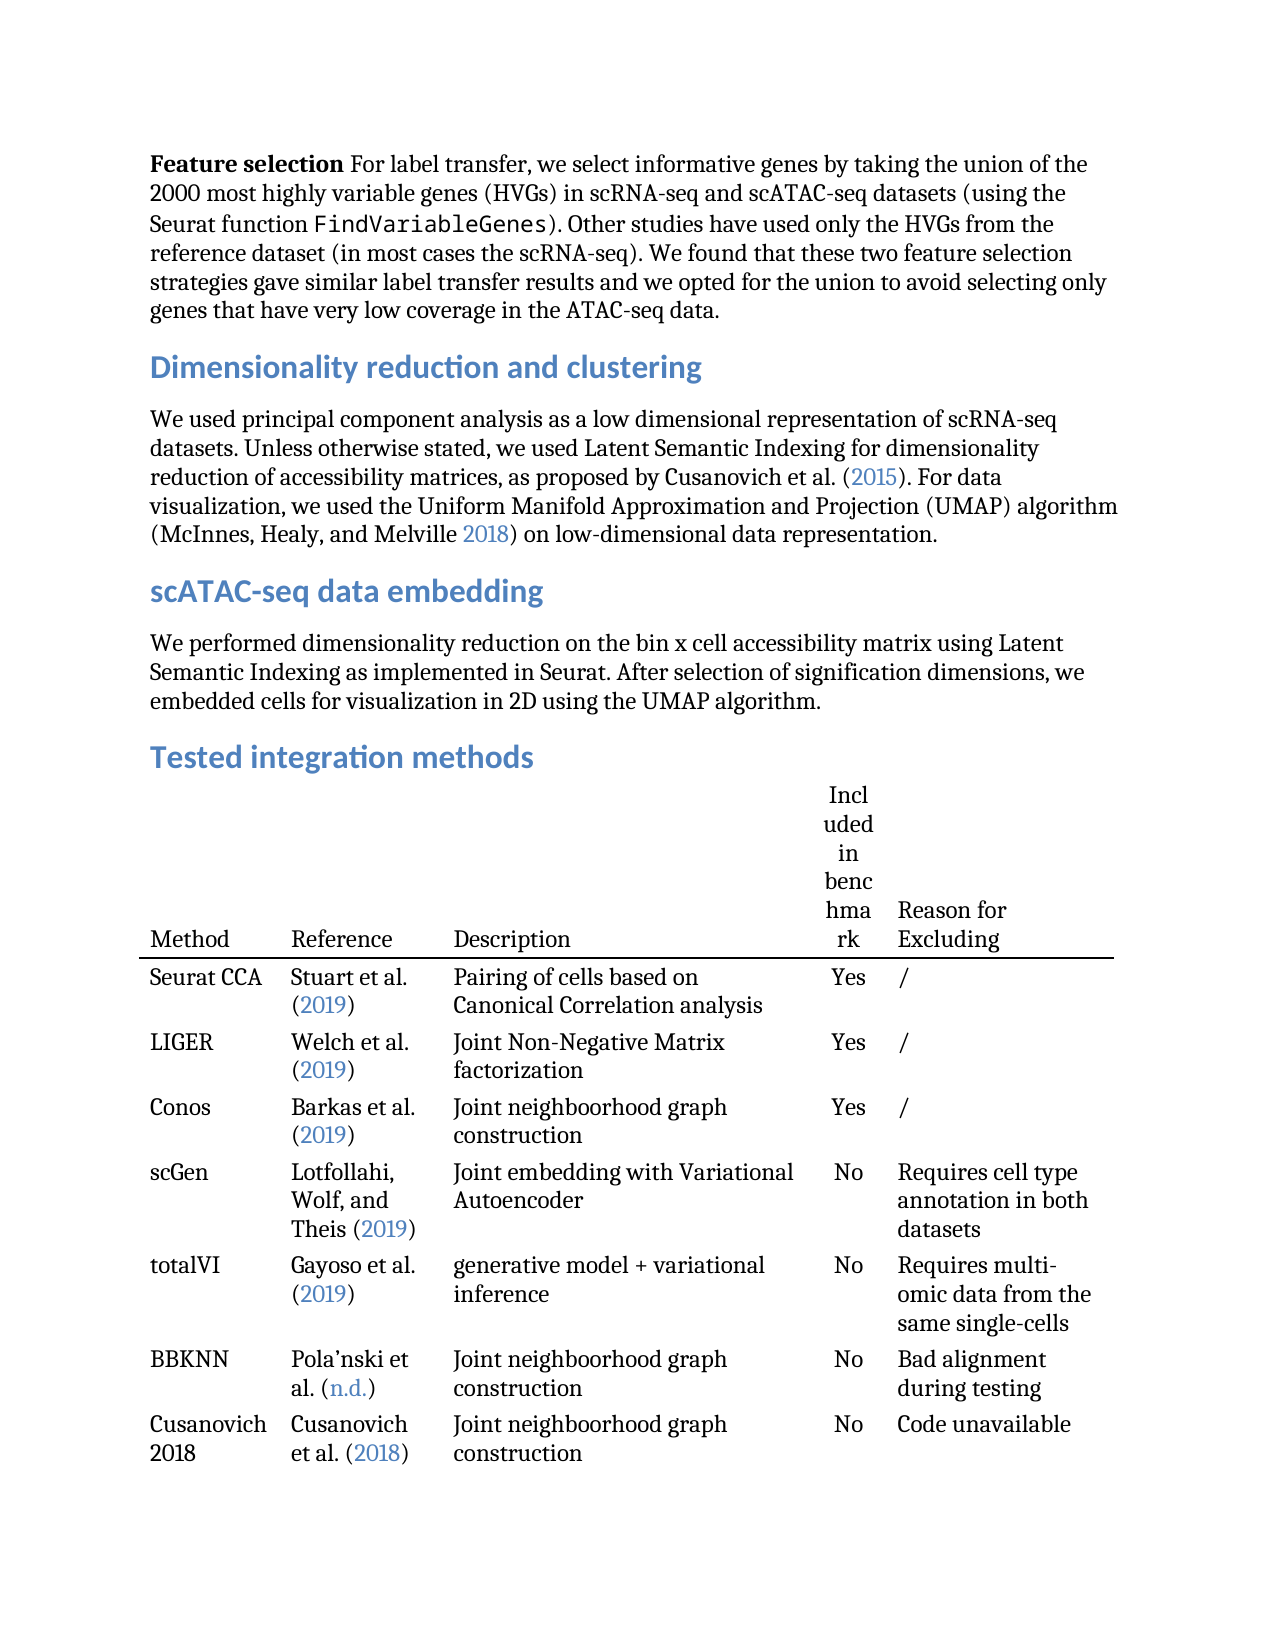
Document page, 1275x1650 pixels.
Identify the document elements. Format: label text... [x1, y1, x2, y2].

table_cell Joint neighboorhood graph construction [442, 1341, 810, 1406]
subtitle Dimensionality reduction and clustering [150, 346, 1125, 387]
table_cell Joint Non-Negative Matrix factorization [442, 1024, 810, 1089]
table_cell No [810, 1154, 886, 1247]
table_cell Stuart et al. (2019) [280, 959, 442, 1024]
table_cell / [886, 1024, 1114, 1089]
table_cell Yes [810, 959, 886, 1024]
table_cell Lotfollahi, Wolf, and Theis (2019) [280, 1154, 442, 1247]
table_cell No [810, 1406, 886, 1471]
table_cell Cusanovich et al. (2018) [280, 1406, 442, 1471]
table_cell Seurat CCA [139, 959, 279, 1024]
table_cell Joint neighboorhood graph construction [442, 1406, 810, 1471]
table_cell Bad alignment during testing [886, 1341, 1114, 1406]
text We performed dimensionality reduction on the bin x cell accessibility matrix using Latent Semantic Indexing as implemented in Seurat. After selection of signification dimensions, we embedded cells for visualization in 2D using the UMAP algorithm. [150, 629, 1125, 716]
text Feature selection For label transfer, we select informative genes by taking the union of the 2000 most highly variable genes (HVGs) in scRNA-seq and scATAC-seq datasets (using the Seurat function FindVariableGenes). Other studies have used only the HVGs from the reference dataset (in most cases the scRNA-seq). We found that these two feature selection strategies gave similar label transfer results and we opted for the union to avoid selecting only genes that have very low coverage in the ATAC-seq data. [150, 150, 1125, 325]
table_header Reason for Excluding [886, 777, 1114, 957]
table_cell Cusanovich2018 [139, 1406, 279, 1471]
table_cell Yes [810, 1089, 886, 1154]
subtitle Tested integration methods [150, 736, 1125, 777]
table_cell Requires multi-omic data from the same single-cells [886, 1248, 1114, 1341]
table_header Method [139, 777, 279, 957]
table_cell totalVI [139, 1248, 279, 1341]
table_cell Barkas et al. (2019) [280, 1089, 442, 1154]
subtitle scATAC-seq data embedding [150, 570, 1125, 611]
table_header Description [442, 777, 810, 957]
table_cell scGen [139, 1154, 279, 1247]
table_cell Pola’nski et al. (n.d.) [280, 1341, 442, 1406]
table_cell Yes [810, 1024, 886, 1089]
table_cell No [810, 1248, 886, 1341]
table_header Included in benchmark [810, 777, 886, 957]
table_cell Pairing of cells based on Canonical Correlation analysis [442, 959, 810, 1024]
table_cell / [886, 959, 1114, 1024]
table_cell LIGER [139, 1024, 279, 1089]
table_cell No [810, 1341, 886, 1406]
table_cell BBKNN [139, 1341, 279, 1406]
table_cell / [886, 1089, 1114, 1154]
table_cell Conos [139, 1089, 279, 1154]
text We used principal component analysis as a low dimensional representation of scRNA-seq datasets. Unless otherwise stated, we used Latent Semantic Indexing for dimensionality reduction of accessibility matrices, as proposed by Cusanovich et al. (2015). For data visualization, we used the Uniform Manifold Approximation and Projection (UMAP) algorithm (McInnes, Healy, and Melville 2018) on low-dimensional data representation. [150, 405, 1125, 549]
table_cell Gayoso et al. (2019) [280, 1248, 442, 1341]
table_cell Code unavailable [886, 1406, 1114, 1471]
table_cell generative model + variational inference [442, 1248, 810, 1341]
table_cell Joint neighboorhood graph construction [442, 1089, 810, 1154]
table_cell Welch et al. (2019) [280, 1024, 442, 1089]
table_cell Requires cell type annotation in both datasets [886, 1154, 1114, 1247]
table_header Reference [280, 777, 442, 957]
table_cell Joint embedding with Variational Autoencoder [442, 1154, 810, 1247]
